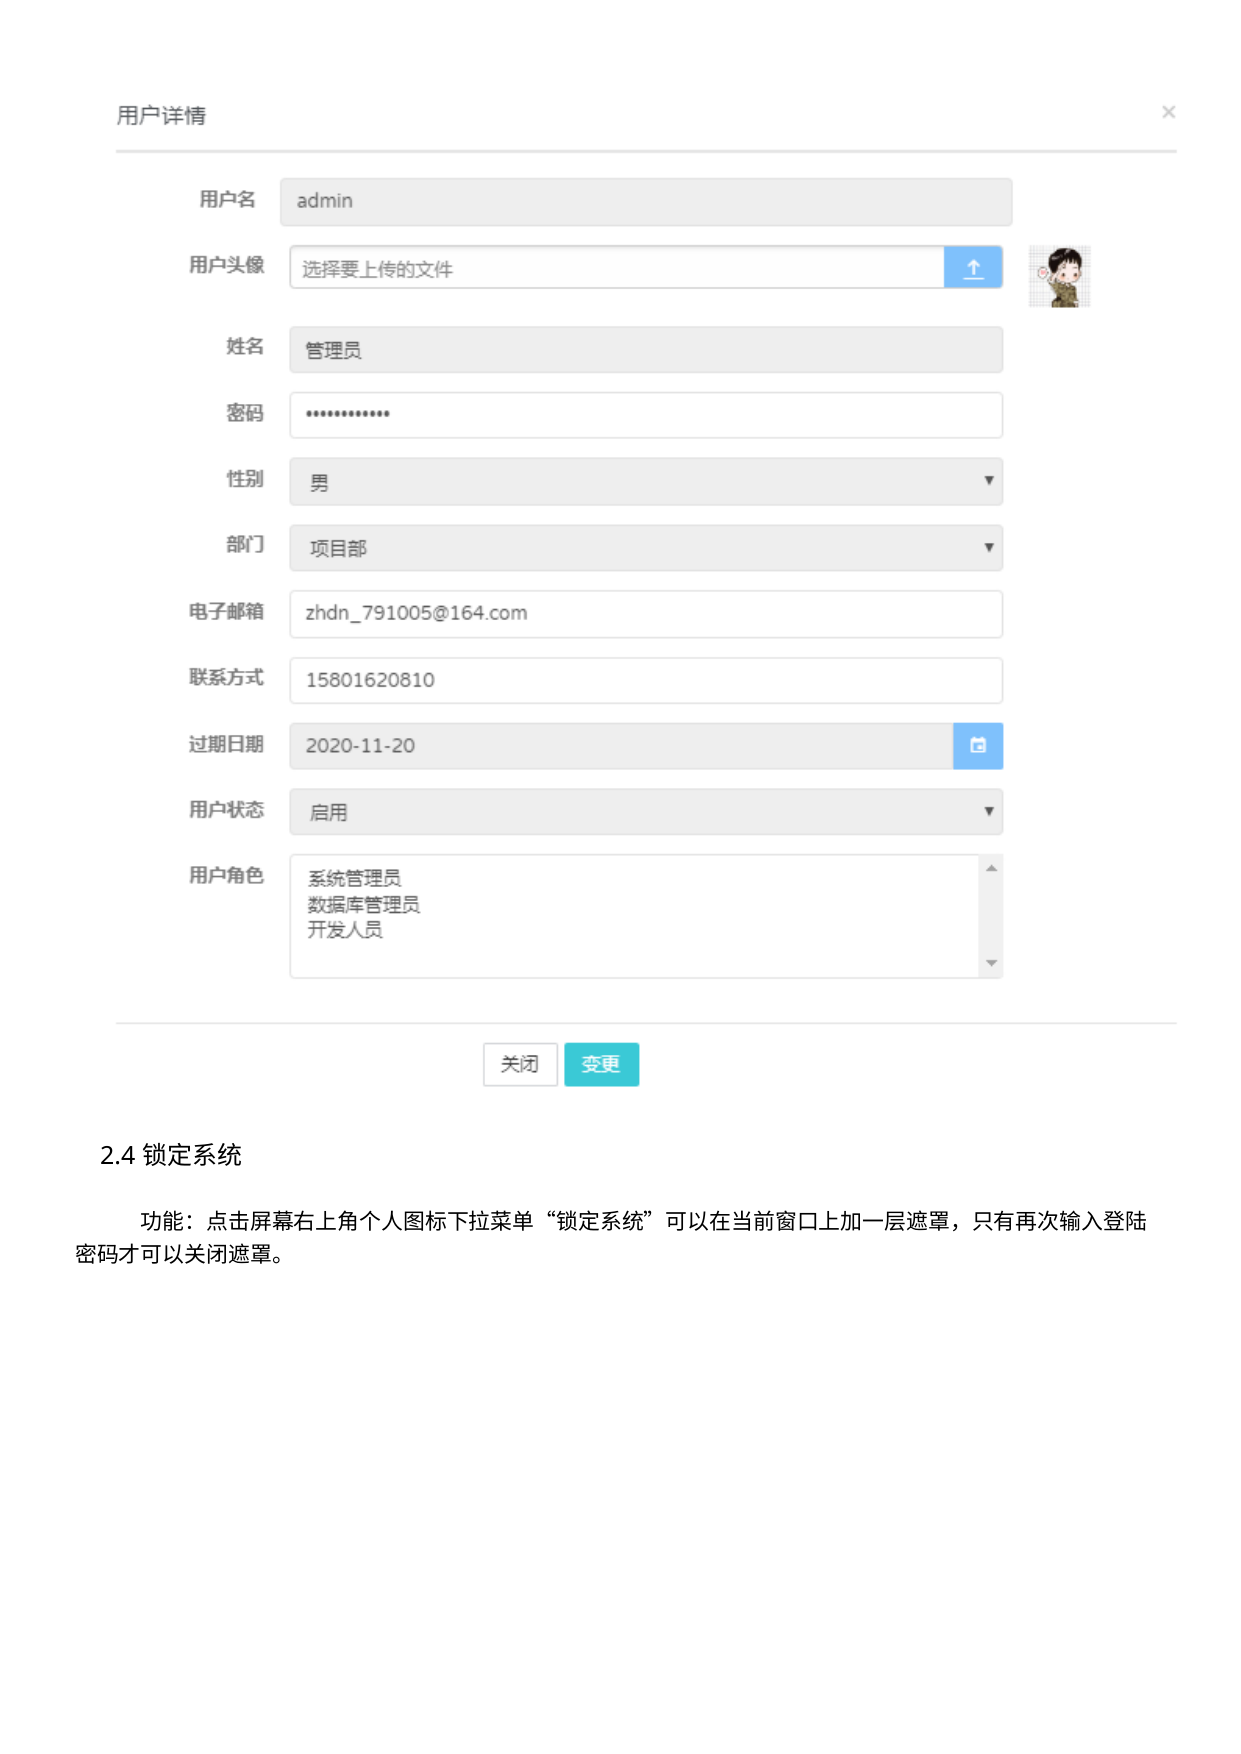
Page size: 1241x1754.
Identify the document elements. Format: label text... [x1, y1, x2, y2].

text 功能：点击屏幕右上角个人图标下拉菜单“锁定系统”可以在当前窗口上加一层遮罩，只有再次输入登陆密码才可以关闭遮罩。 [75, 1204, 1165, 1269]
picture [96, 83, 1188, 1118]
text 2.4 锁定系统 [75, 1121, 1165, 1186]
